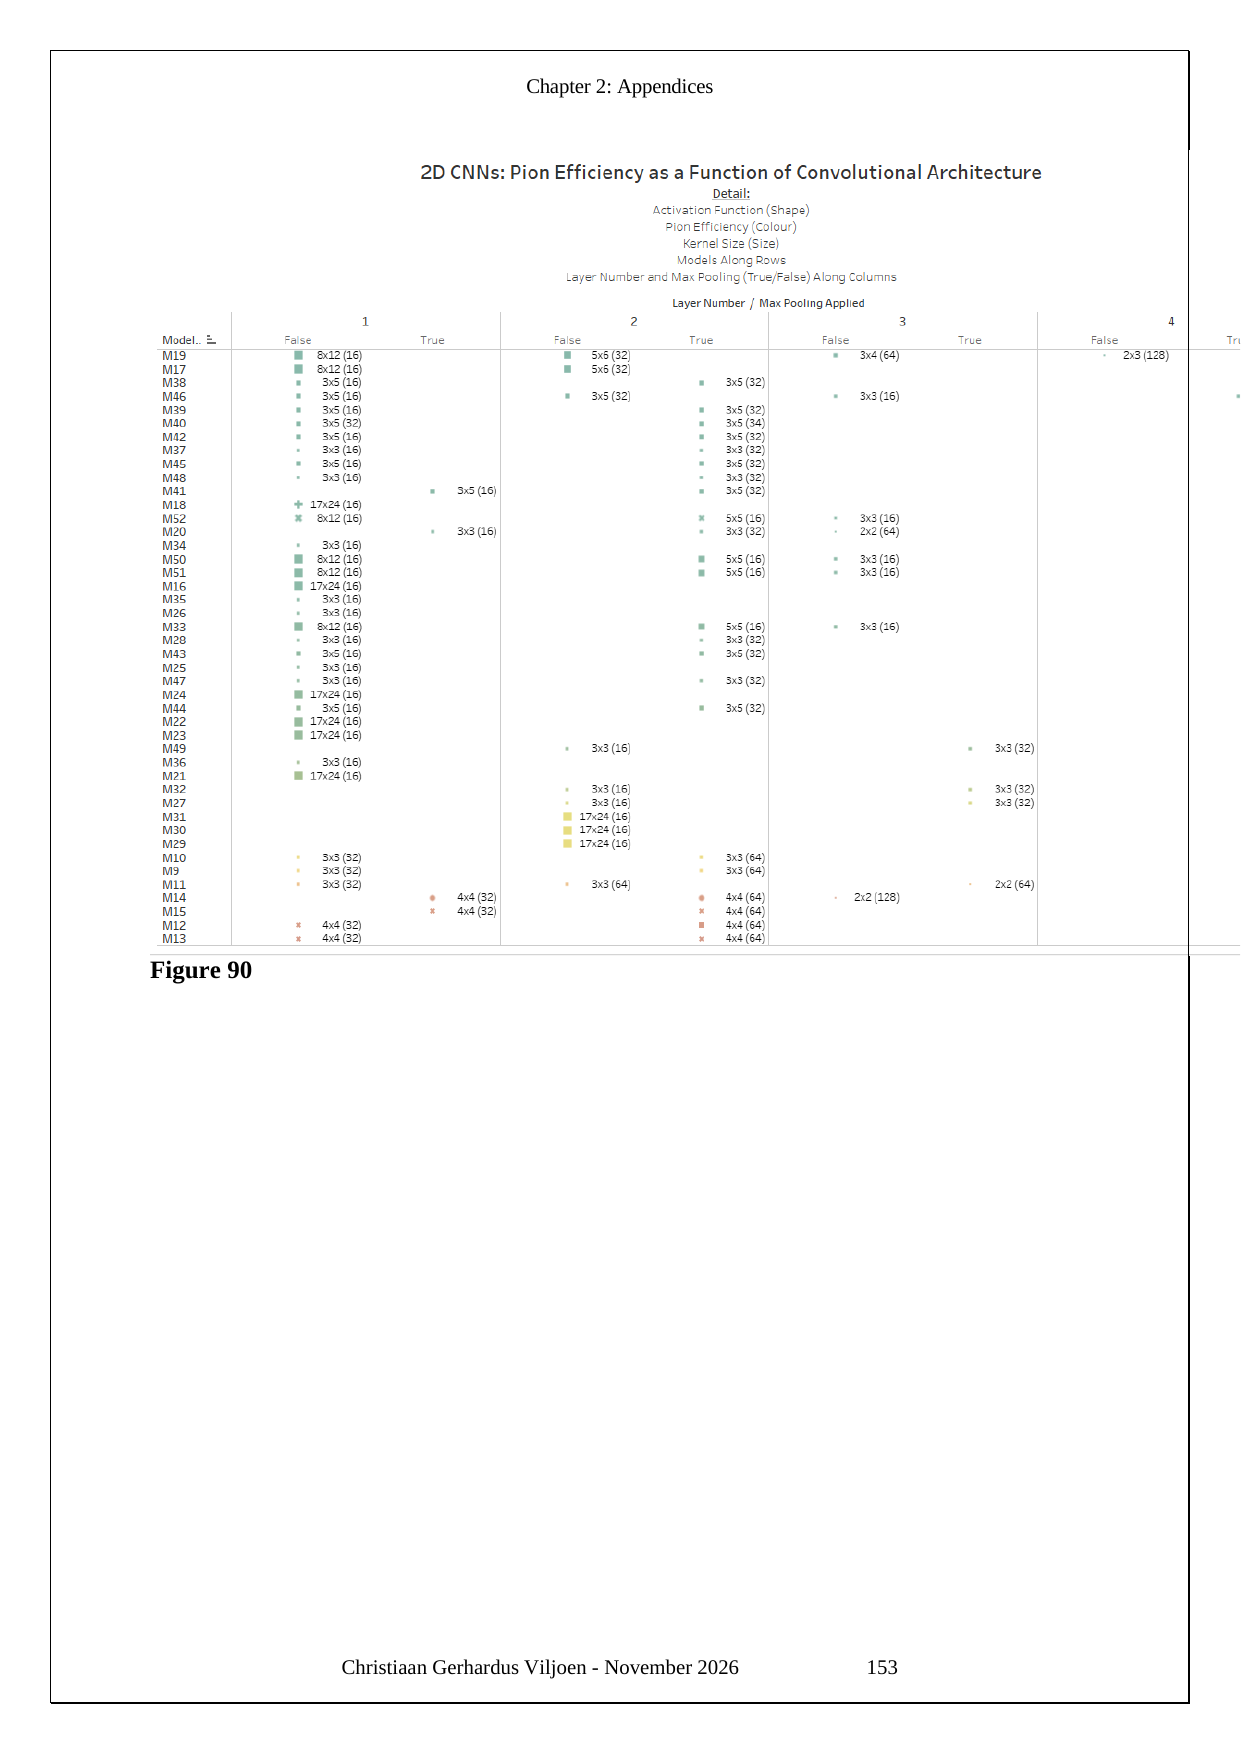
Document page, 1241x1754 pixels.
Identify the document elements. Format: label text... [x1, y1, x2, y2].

picture [1189, 150, 1241, 956]
picture [150, 150, 1188, 956]
